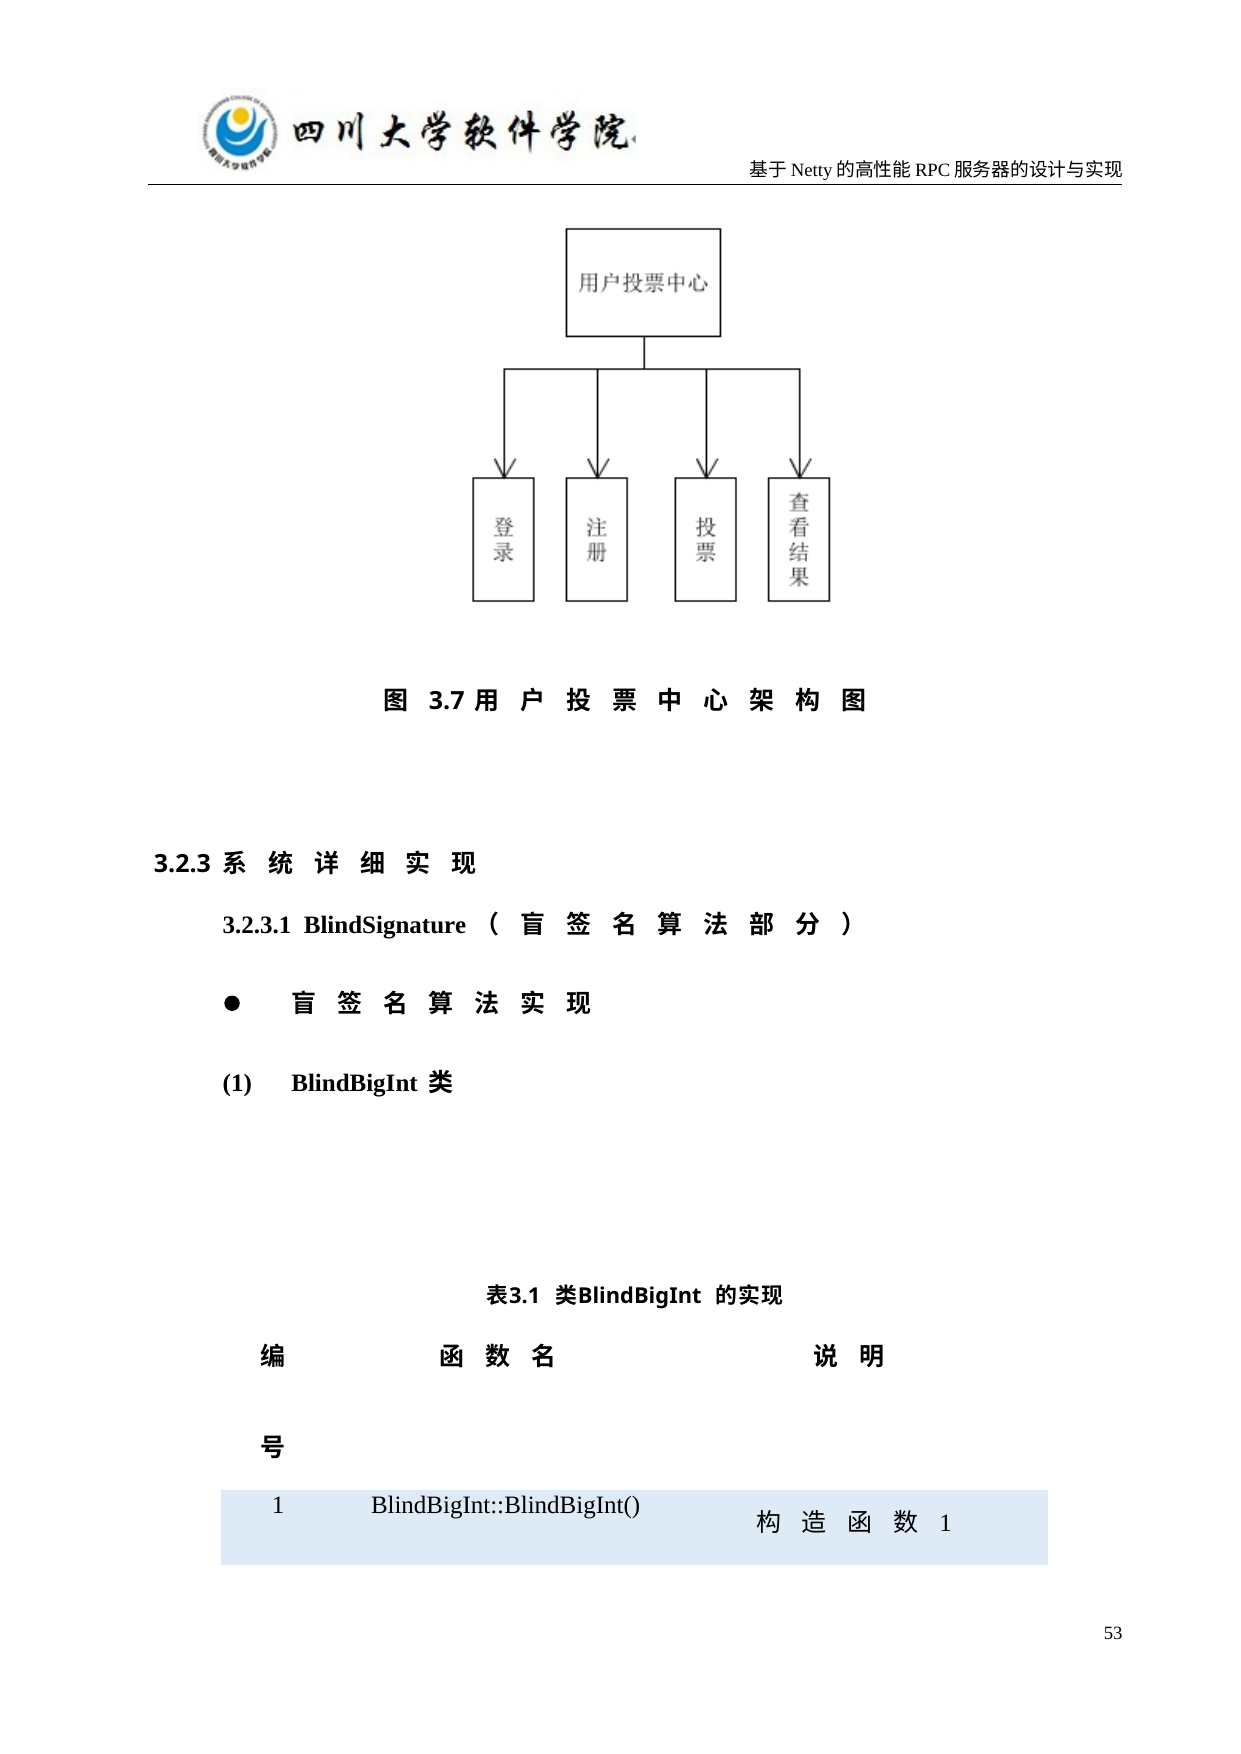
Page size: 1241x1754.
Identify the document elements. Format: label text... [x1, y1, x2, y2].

table_header 编号 [221, 1324, 332, 1490]
text 3.2.3.1 BlindSignature（盲签名算法部分） [154, 892, 1116, 953]
table_cell BlindBigInt::BlindBigInt() [332, 1490, 668, 1565]
picture [440, 205, 891, 641]
subtitle 3.2.3 系统详细实现 [154, 832, 1116, 892]
table_header 说明 [668, 1324, 1048, 1490]
table_header 函数名 [332, 1324, 668, 1490]
picture [197, 88, 639, 177]
table_cell 构造函数1 [668, 1490, 1048, 1565]
list 表3.1 类BlindBigInt的实现 [154, 1263, 1116, 1324]
text 图3.7 用户投票中心架构图 [154, 668, 1116, 729]
table_cell 1 [221, 1490, 332, 1565]
list BlindBigInt类 [154, 1050, 1116, 1111]
list 盲签名算法实现 [200, 971, 1116, 1032]
